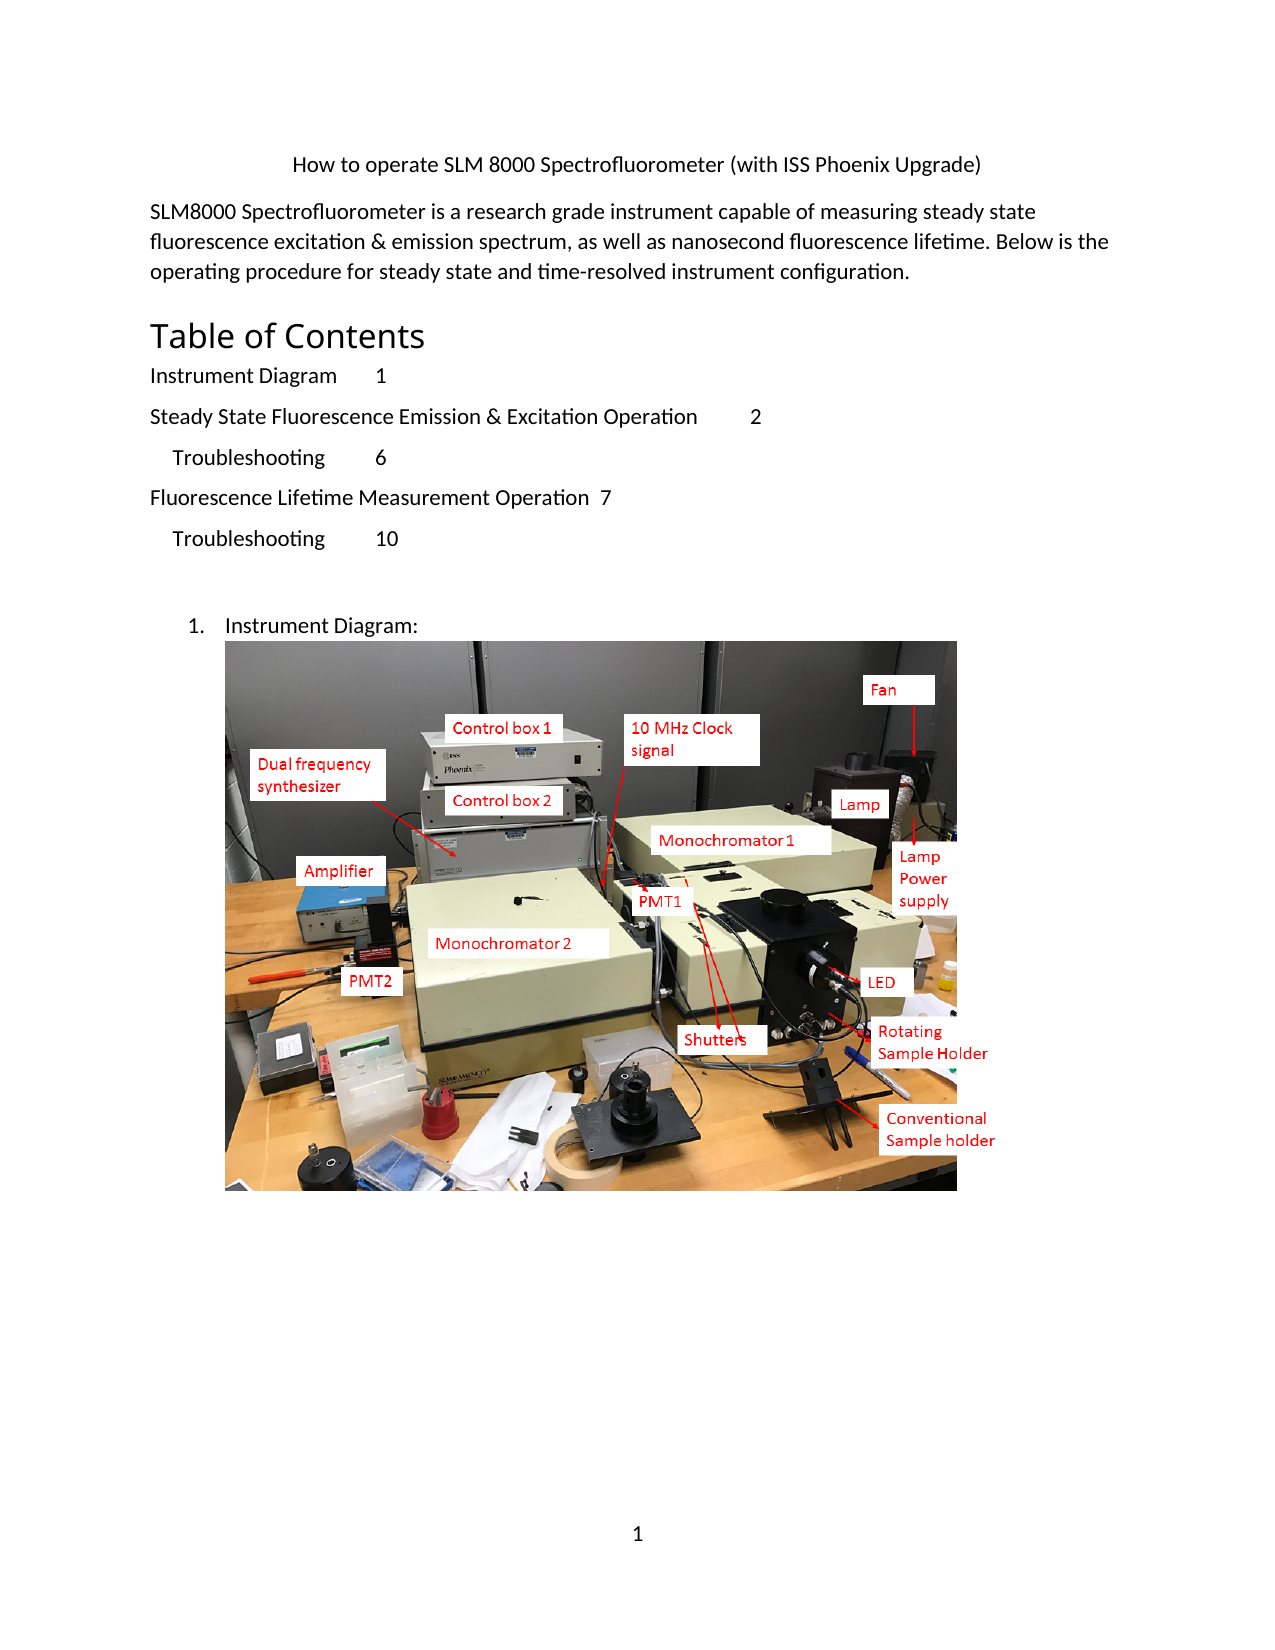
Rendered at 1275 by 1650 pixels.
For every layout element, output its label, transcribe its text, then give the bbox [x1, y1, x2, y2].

picture [225, 641, 1022, 1191]
list Instrument Diagram: [187, 611, 1125, 639]
text SLM8000 Spectrofluorometer is a research grade instrument capable of measuring steady state fluorescence excitation & emission spectrum, as well as nanosecond fluorescence lifetime. Below is the operating procedure for steady state and time-resolved instrument configuration. [150, 197, 1125, 285]
text How to operate SLM 8000 Spectrofluorometer (with ISS Phoenix Upgrade) [150, 150, 1125, 178]
